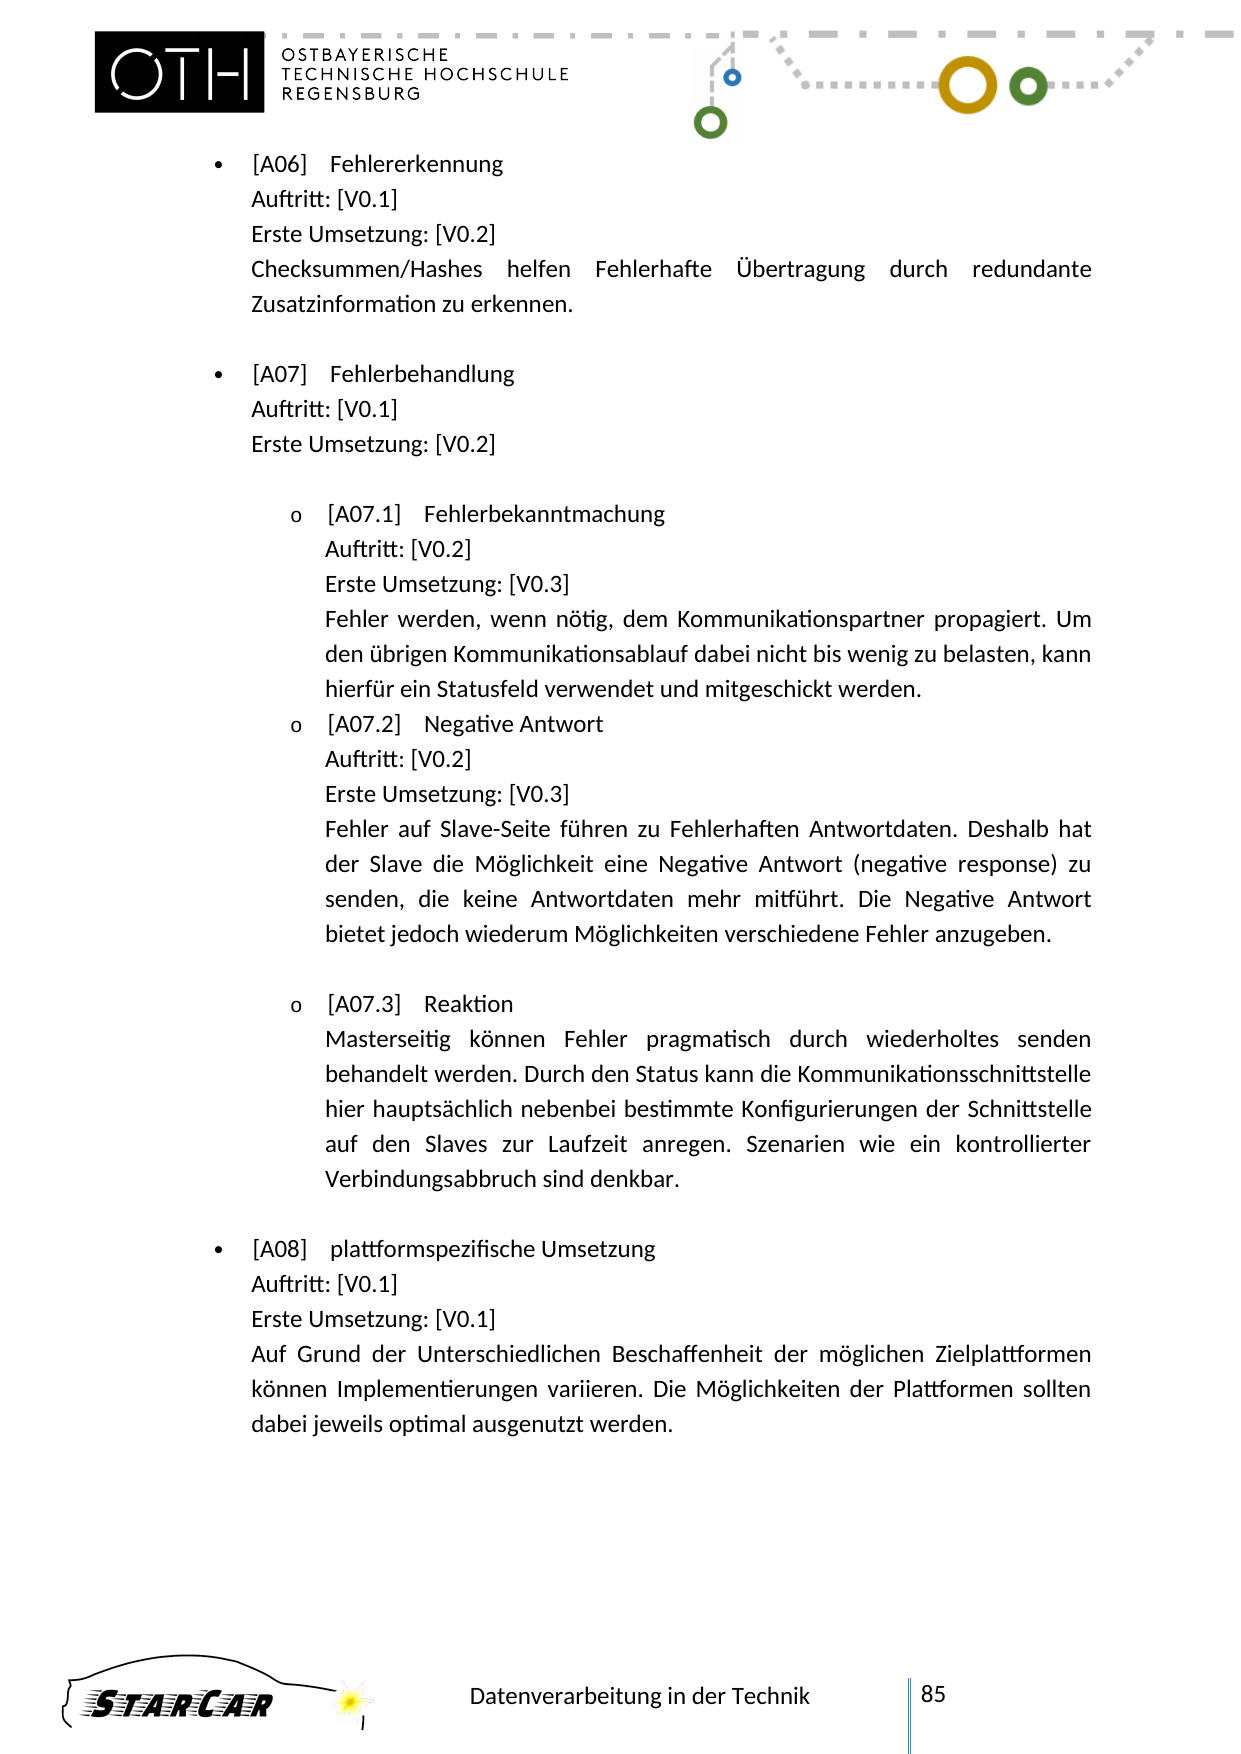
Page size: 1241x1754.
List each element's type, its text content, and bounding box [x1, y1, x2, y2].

list [A08] plattformspezifische Umsetzung [215, 1233, 1092, 1263]
text Checksummen/Hashes helfen Fehlerhafte Übertragung durch redundante Zusatzinformation zu erkennen. [251, 253, 1092, 318]
text Auftritt: [V0.2] [250, 743, 1092, 773]
text Auftritt: [V0.1] [177, 393, 1092, 423]
text Erste Umsetzung: [V0.2] [216, 428, 1092, 458]
text Masterseitig können Fehler pragmatisch durch wiederholtes senden behandelt werden. Durch den Status kann die Kommunikationsschnittstelle hier hauptsächlich nebenbei bestimmte Konfigurierungen der Schnittstelle auf den Slaves zur Laufzeit anregen. Szenarien wie ein kontrollierter Verbindungsabbruch sind denkbar. [325, 1023, 1092, 1193]
text Erste Umsetzung: [V0.1] [177, 1303, 1092, 1333]
list [A06] Fehlererkennung [215, 148, 1092, 178]
list [A07] Fehlerbehandlung [215, 358, 1092, 388]
text Fehler werden, wenn nötig, dem Kommunikationspartner propagiert. Um den übrigen Kommunikationsablauf dabei nicht bis wenig zu belasten, kann hierfür ein Statusfeld verwendet und mitgeschickt werden. [325, 603, 1092, 703]
text Erste Umsetzung: [V0.2] [251, 218, 1092, 248]
picture [94, 15, 1237, 145]
list [A07.1] Fehlerbekanntmachung [290, 498, 1092, 528]
text Auftritt: [V0.1] [177, 1268, 1092, 1298]
text Erste Umsetzung: [V0.3] [250, 568, 1092, 598]
list [A07.2] Negative Antwort [290, 708, 1092, 738]
text Auftritt: [V0.2] [250, 533, 1092, 563]
list [A07.3] Reaktion [290, 988, 1092, 1018]
picture [54, 1651, 380, 1730]
text Auf Grund der Unterschiedlichen Beschaffenheit der möglichen Zielplattformen können Implementierungen variieren. Die Möglichkeiten der Plattformen sollten dabei jeweils optimal ausgenutzt werden. [251, 1338, 1092, 1438]
text Auftritt: [V0.1] [177, 183, 1092, 213]
text Erste Umsetzung: [V0.3] [250, 778, 1092, 808]
text Fehler auf Slave-Seite führen zu Fehlerhaften Antwortdaten. Deshalb hat der Slave die Möglichkeit eine Negative Antwort (negative response) zu senden, die keine Antwortdaten mehr mitführt. Die Negative Antwort bietet jedoch wiederum Möglichkeiten verschiedene Fehler anzugeben. [325, 813, 1092, 948]
